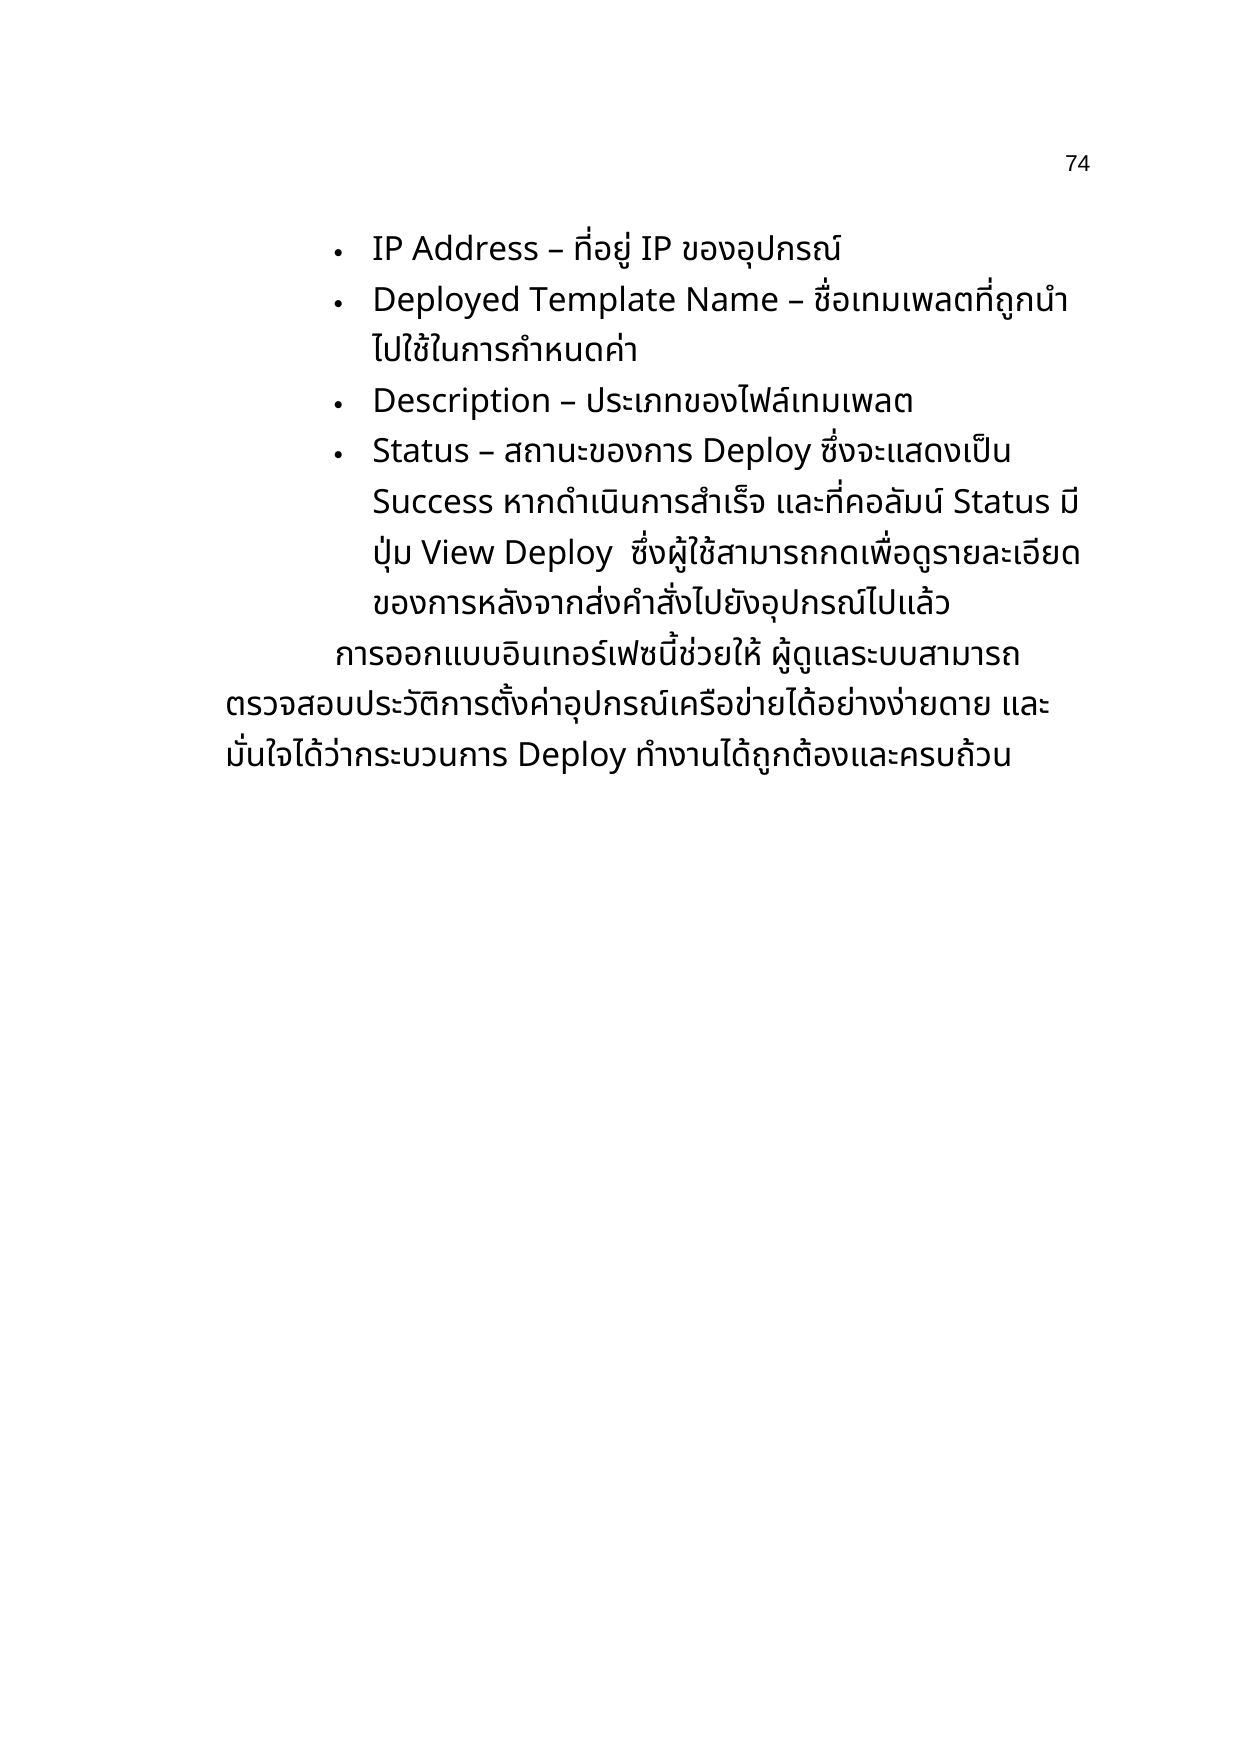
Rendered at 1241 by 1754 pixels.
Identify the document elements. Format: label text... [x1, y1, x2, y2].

list Deployed Template Name – ชื่อเทมเพลตที่ถูกนำไปใช้ในการกำหนดค่า [334, 276, 1090, 377]
list Description – ประเภทของไฟล์เทมเพลต [334, 377, 1090, 427]
text การออกแบบอินเทอร์เฟซนี้ช่วยให้ ผู้ดูแลระบบสามารถตรวจสอบประวัติการตั้งค่าอุปกรณ์เครือข่ายได้อย่างง่ายดาย และมั่นใจได้ว่ากระบวนการ Deploy ทำงานได้ถูกต้องและครบถ้วน [225, 629, 1090, 781]
list IP Address – ที่อยู่ IP ของอุปกรณ์ [334, 225, 1090, 276]
list Status – สถานะของการ Deploy ซึ่งจะแสดงเป็น Success หากดำเนินการสำเร็จ และที่คอลัมน์ Status มีปุ่ม View Deploy ซึ่งผู้ใช้สามารถกดเพื่อดูรายละเอียดของการหลังจากส่งคำสั่งไปยังอุปกรณ์ไปแล้ว [334, 427, 1090, 629]
